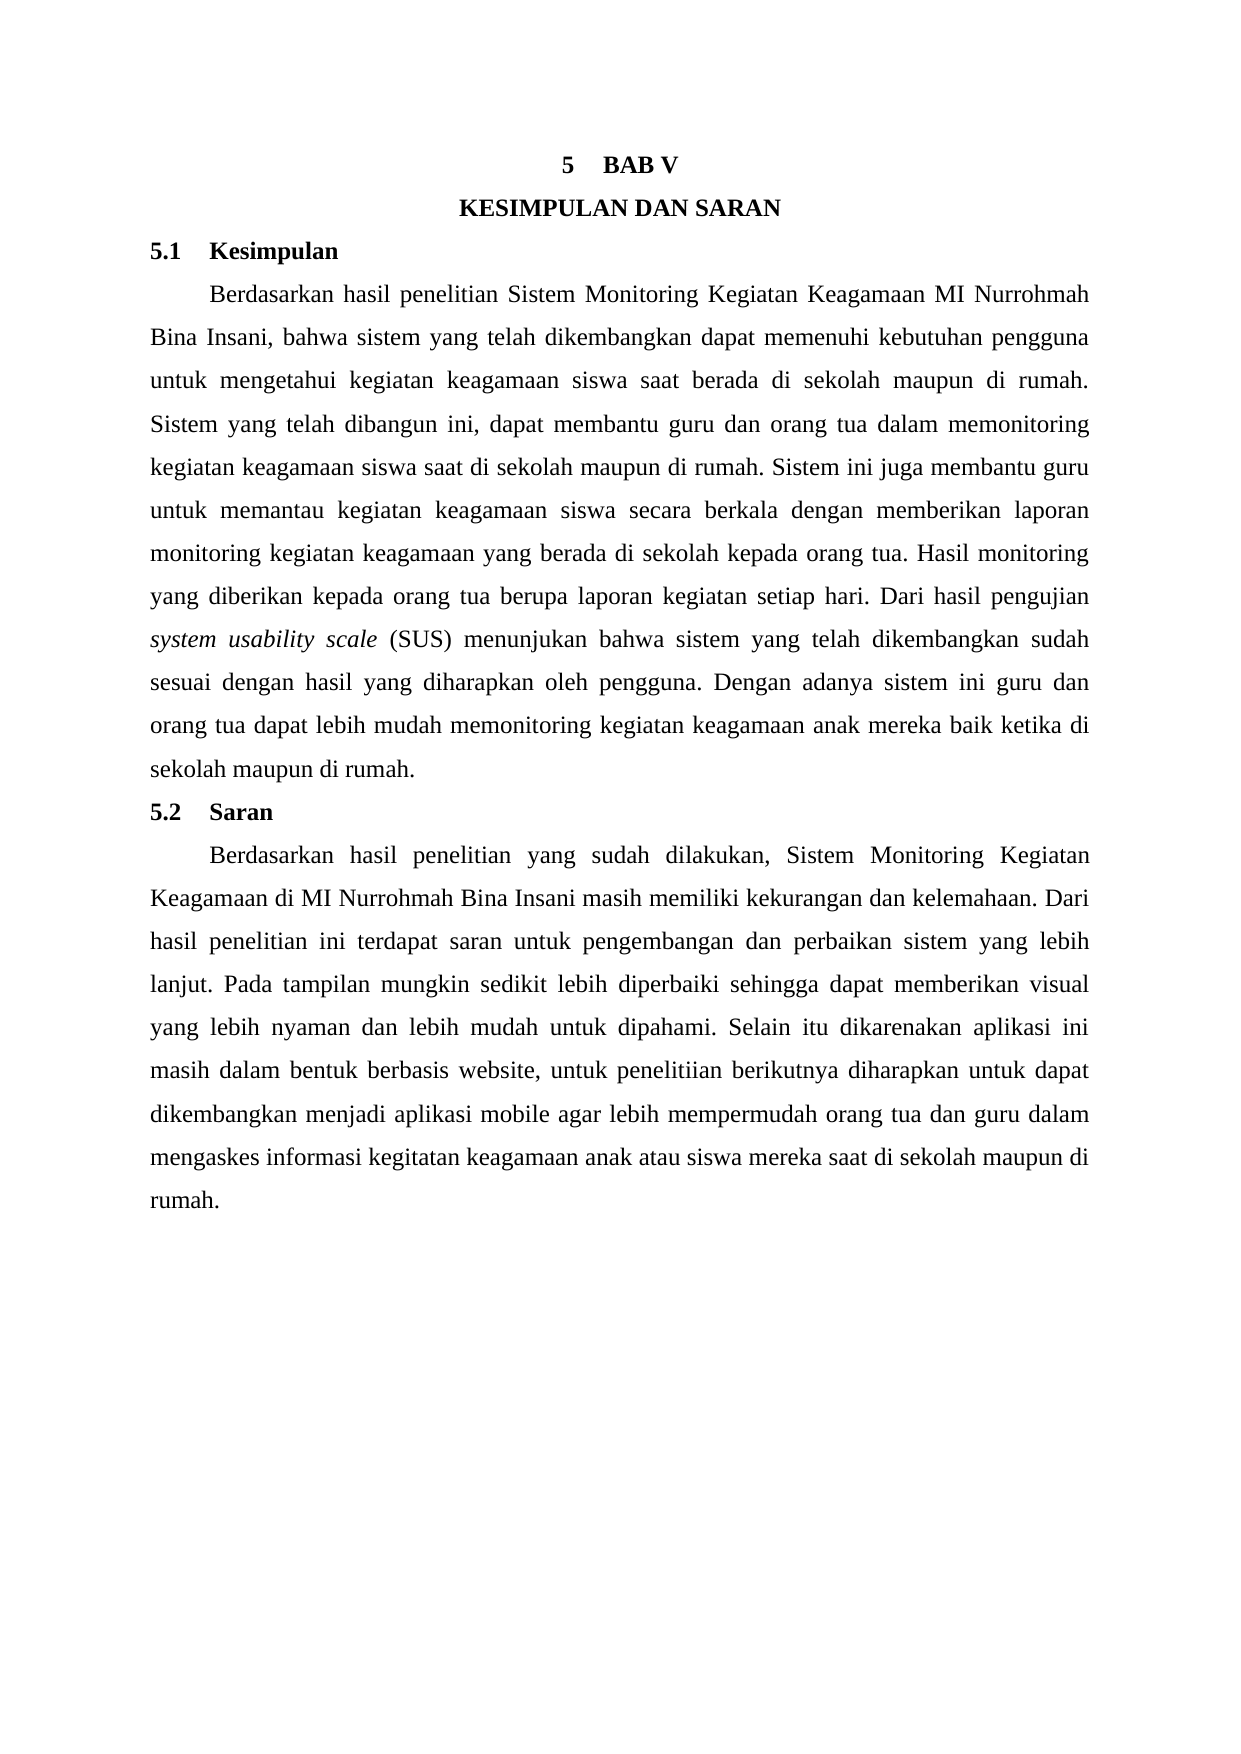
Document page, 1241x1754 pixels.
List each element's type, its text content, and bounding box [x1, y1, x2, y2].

text Berdasarkan hasil penelitian Sistem Monitoring Kegiatan Keagamaan MI Nurrohmah Bina Insani, bahwa sistem yang telah dikembangkan dapat memenuhi kebutuhan pengguna untuk mengetahui kegiatan keagamaan siswa saat berada di sekolah maupun di rumah. Sistem yang telah dibangun ini, dapat membantu guru dan orang tua dalam memonitoring kegiatan keagamaan siswa saat di sekolah maupun di rumah. Sistem ini juga membantu guru untuk memantau kegiatan keagamaan siswa secara berkala dengan memberikan laporan monitoring kegiatan keagamaan yang berada di sekolah kepada orang tua. Hasil monitoring yang diberikan kepada orang tua berupa laporan kegiatan setiap hari. Dari hasil pengujian system usability scale (SUS) menunjukan bahwa sistem yang telah dikembangkan sudah sesuai dengan hasil yang diharapkan oleh pengguna. Dengan adanya sistem ini guru dan orang tua dapat lebih mudah memonitoring kegiatan keagamaan anak mereka baik ketika di sekolah maupun di rumah. [150, 279, 1090, 782]
subtitle Kesimpulan [150, 236, 1090, 265]
text Berdasarkan hasil penelitian yang sudah dilakukan, Sistem Monitoring Kegiatan Keagamaan di MI Nurrohmah Bina Insani masih memiliki kekurangan dan kelemahaan. Dari hasil penelitian ini terdapat saran untuk pengembangan dan perbaikan sistem yang lebih lanjut. Pada tampilan mungkin sedikit lebih diperbaiki sehingga dapat memberikan visual yang lebih nyaman dan lebih mudah untuk dipahami. Selain itu dikarenakan aplikasi ini masih dalam bentuk berbasis website, untuk penelitiian berikutnya diharapkan untuk dapat dikembangkan menjadi aplikasi mobile agar lebih mempermudah orang tua dan guru dalam mengaskes informasi kegitatan keagamaan anak atau siswa mereka saat di sekolah maupun di rumah. [150, 840, 1090, 1214]
subtitle Saran [150, 797, 1090, 826]
subtitle BAB V KESIMPULAN DAN SARAN [150, 150, 1090, 222]
